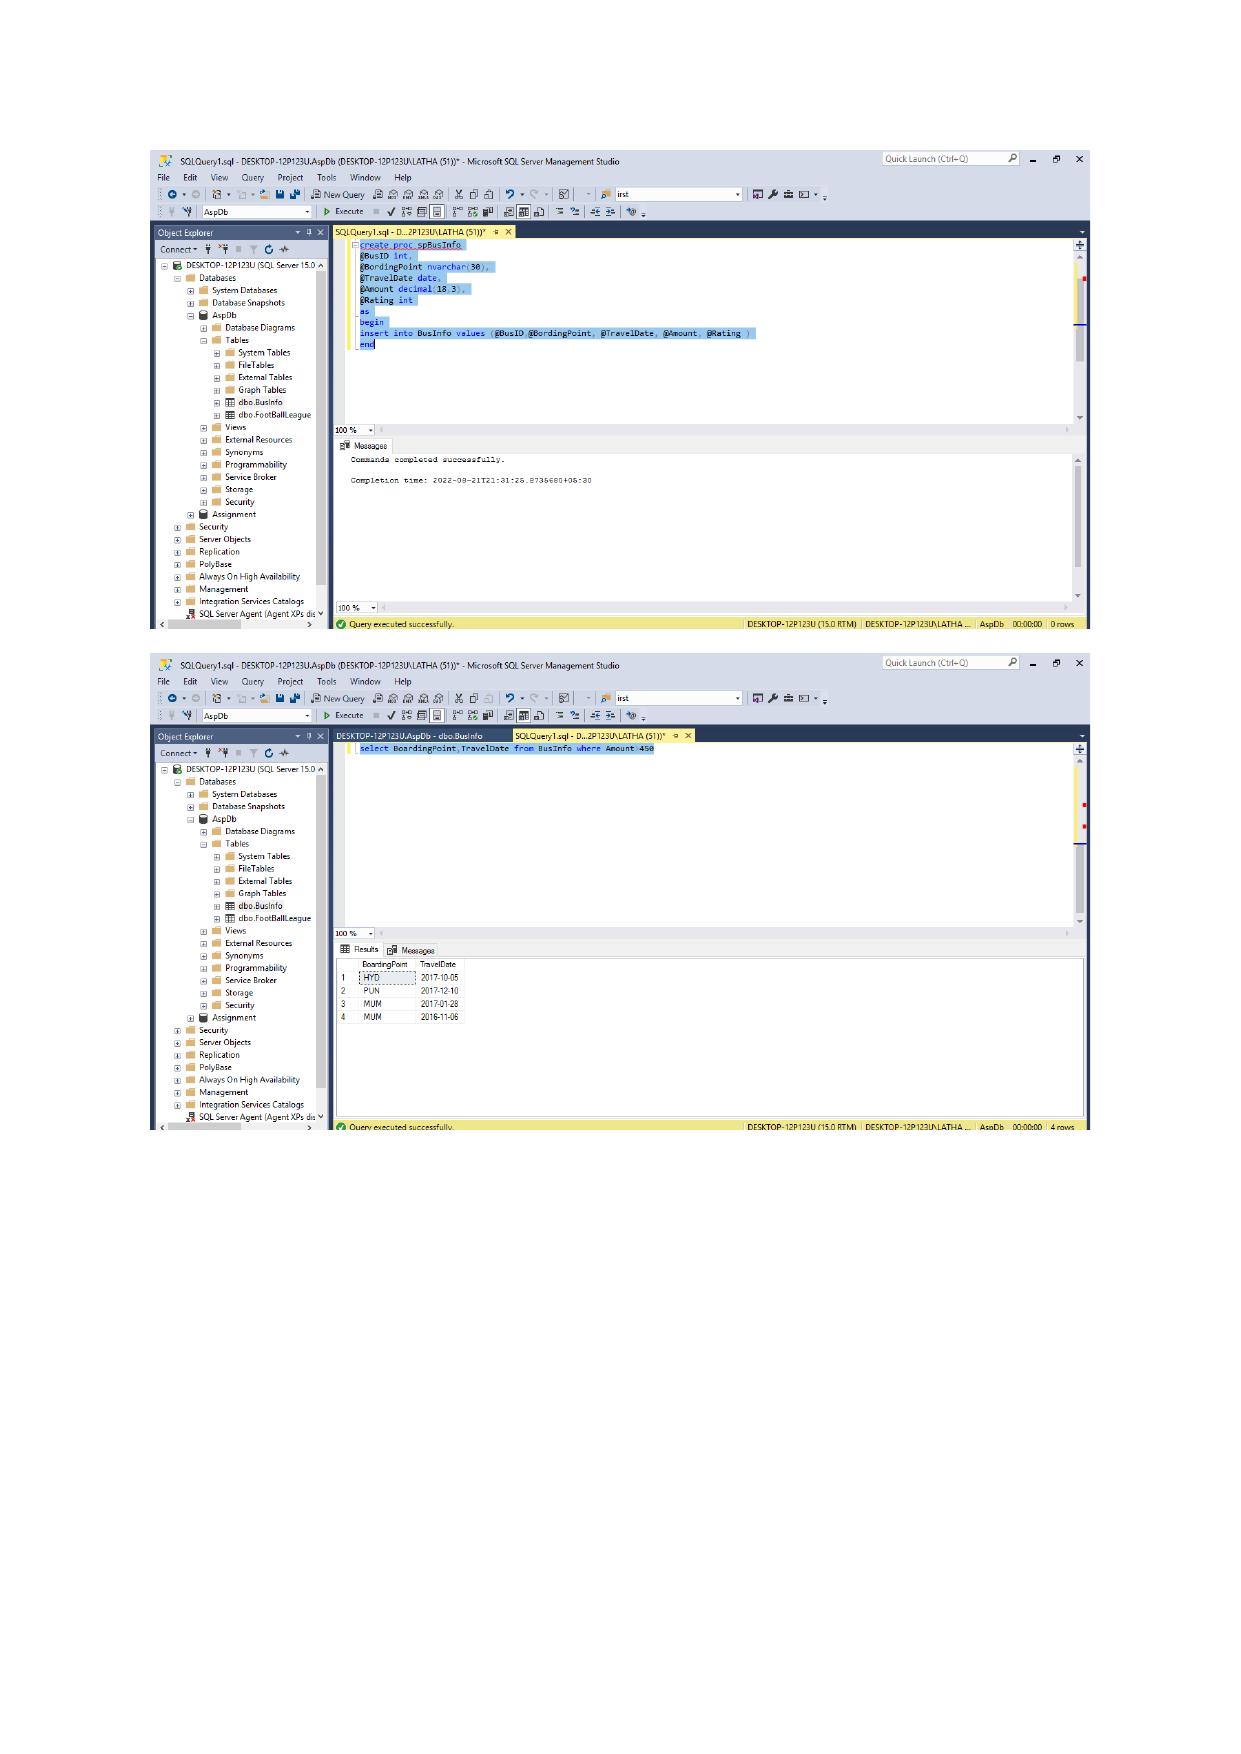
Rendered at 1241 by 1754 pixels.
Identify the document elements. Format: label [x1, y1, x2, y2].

picture [150, 653, 1091, 1130]
picture [150, 150, 1091, 629]
